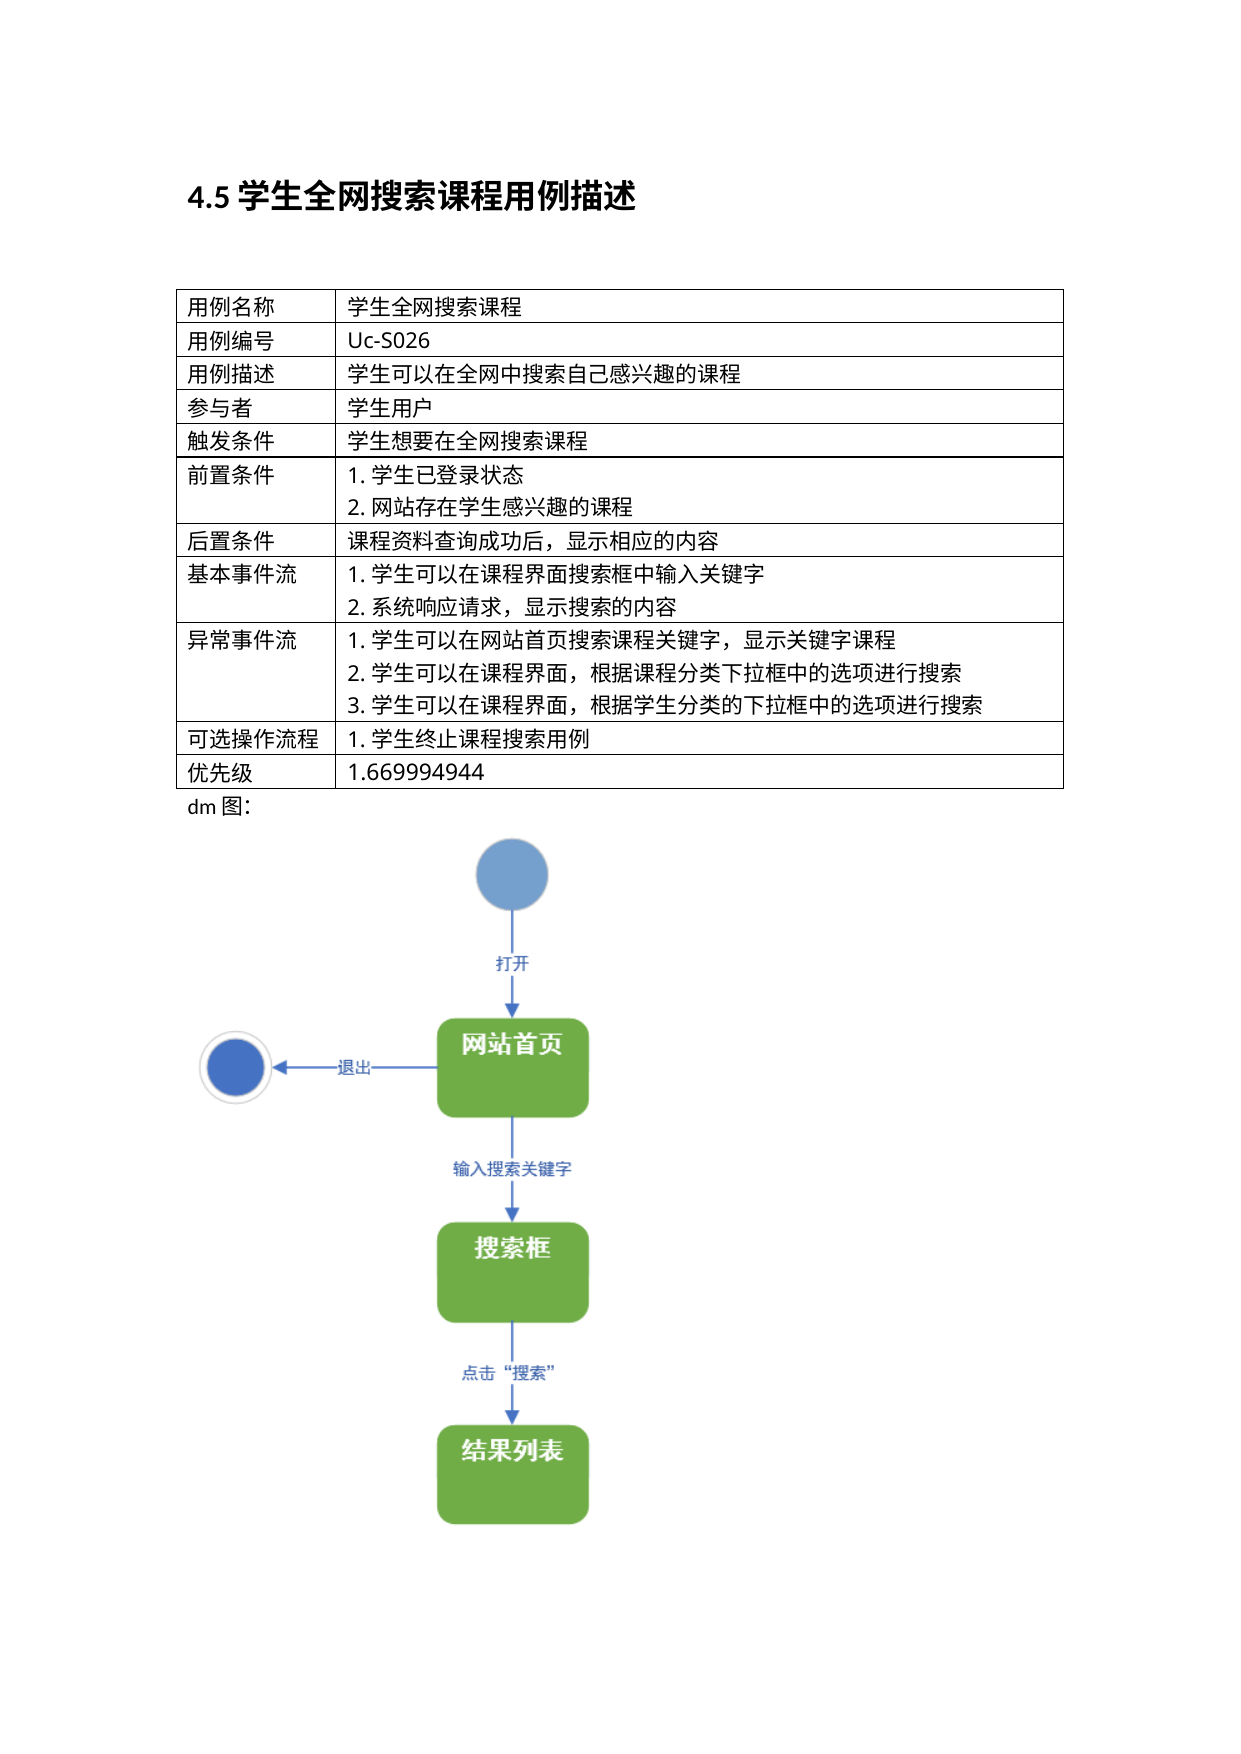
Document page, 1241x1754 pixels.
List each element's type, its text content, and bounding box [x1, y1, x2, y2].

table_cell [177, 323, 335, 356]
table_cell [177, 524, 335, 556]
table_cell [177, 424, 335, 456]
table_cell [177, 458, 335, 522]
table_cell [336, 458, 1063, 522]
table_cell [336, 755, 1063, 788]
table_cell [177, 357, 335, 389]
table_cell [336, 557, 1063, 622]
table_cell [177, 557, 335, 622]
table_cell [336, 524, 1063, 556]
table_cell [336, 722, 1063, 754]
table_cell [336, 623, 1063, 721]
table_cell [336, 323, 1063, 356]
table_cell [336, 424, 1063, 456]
text dm图： [187, 789, 1053, 821]
subtitle 4.5学生全网搜索课程用例描述 [187, 162, 1053, 227]
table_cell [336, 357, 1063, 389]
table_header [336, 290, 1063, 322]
picture [187, 821, 674, 1548]
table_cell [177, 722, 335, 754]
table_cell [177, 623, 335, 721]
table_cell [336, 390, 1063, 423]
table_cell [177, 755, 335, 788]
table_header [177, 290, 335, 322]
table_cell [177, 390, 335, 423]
